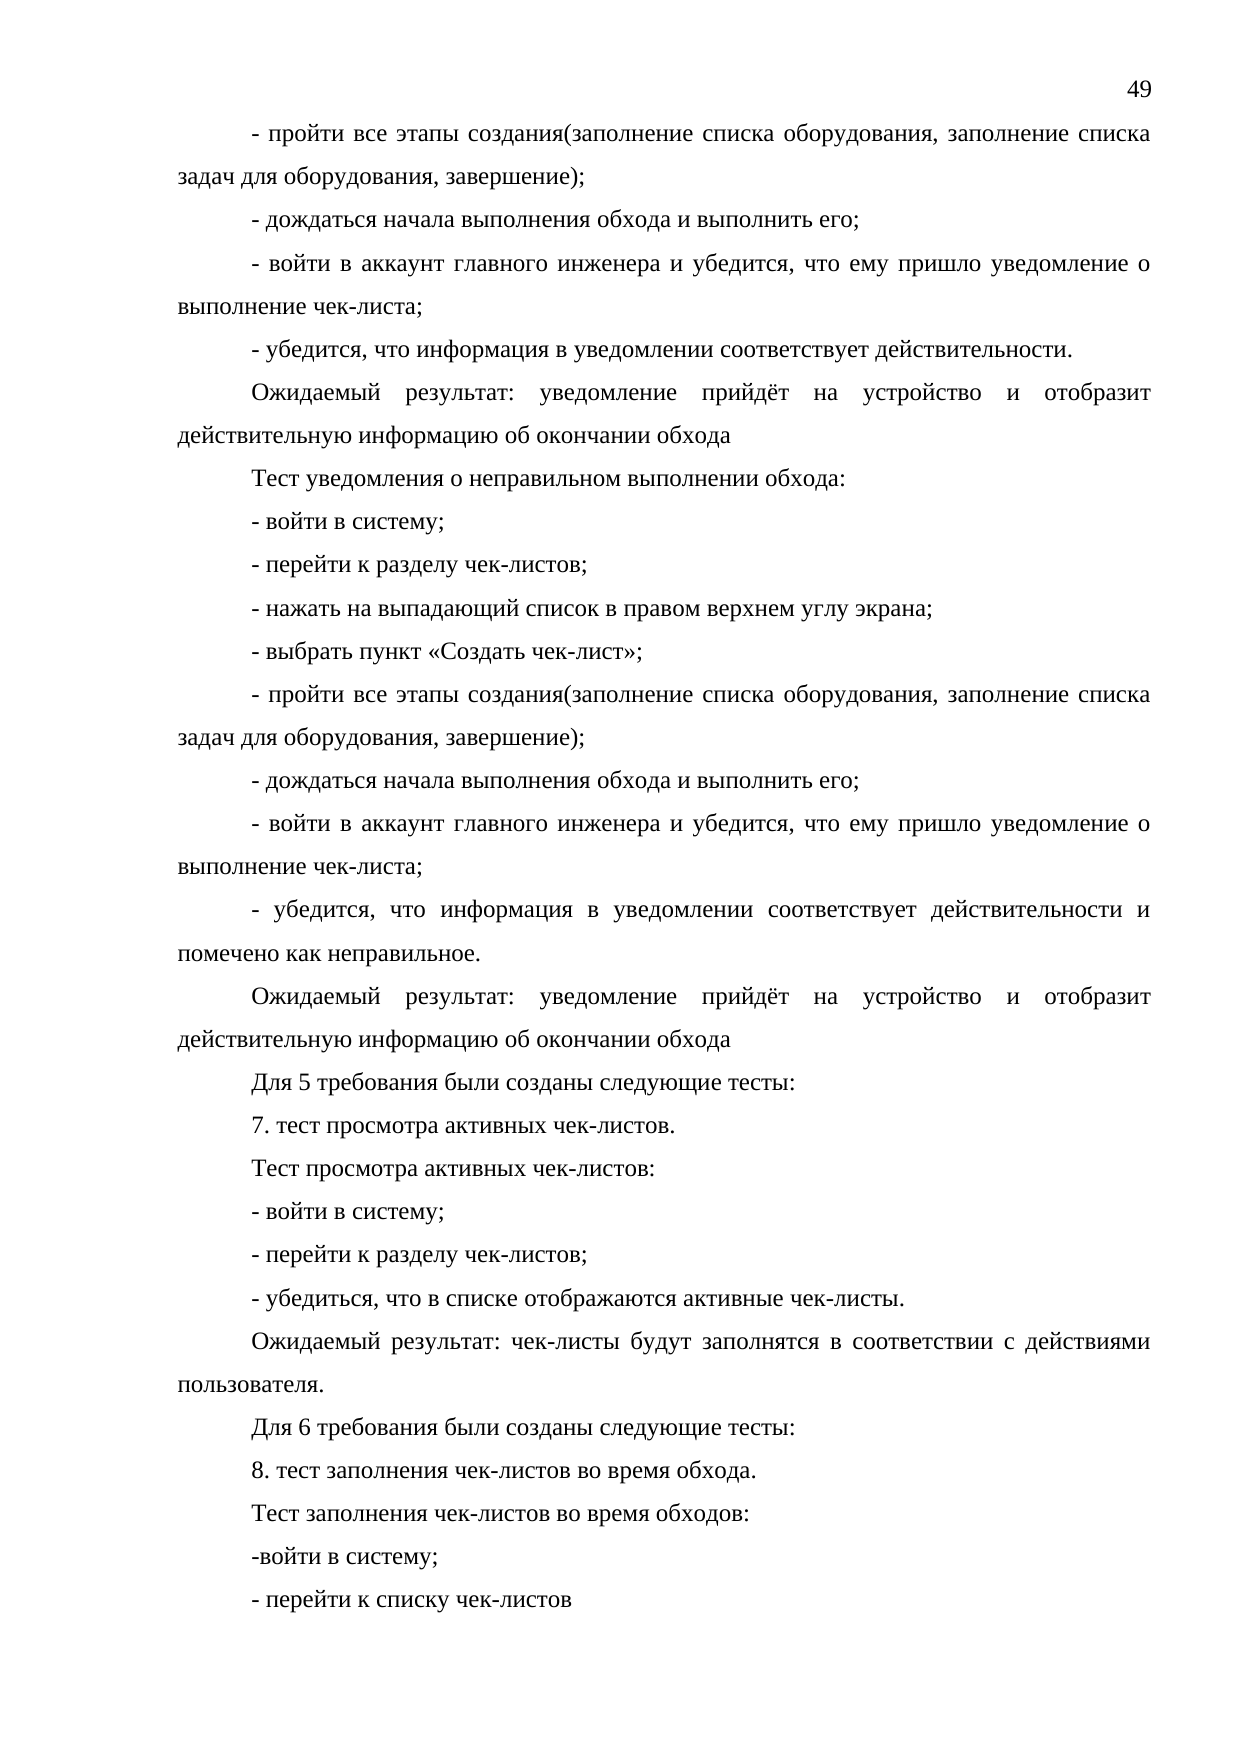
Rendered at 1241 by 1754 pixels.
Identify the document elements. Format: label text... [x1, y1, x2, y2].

text Для 6 требования были созданы следующие тесты: [177, 1412, 1152, 1441]
text - пройти все этапы создания(заполнение списка оборудования, заполнение списка задач для оборудования, завершение); [177, 679, 1152, 751]
text Ожидаемый результат: чек-листы будут заполнятся в соответствии с действиями пользователя. [177, 1326, 1152, 1398]
text Тест заполнения чек-листов во время обходов: [177, 1498, 1152, 1527]
text - войти в аккаунт главного инженера и убедится, что ему пришло уведомление о выполнение чек-листа; [177, 808, 1152, 880]
text - убедиться, что в списке отображаются активные чек-листы. [177, 1283, 1152, 1311]
text Ожидаемый результат: уведомление прийдёт на устройство и отобразит действительную информацию об окончании обхода [177, 377, 1152, 449]
text - нажать на выпадающий список в правом верхнем углу экрана; [177, 593, 1152, 621]
text - войти в систему; [177, 1196, 1152, 1225]
text 8. тест заполнения чек-листов во время обхода. [177, 1455, 1152, 1484]
text - дождаться начала выполнения обхода и выполнить его; [177, 204, 1152, 233]
text - выбрать пункт «Создать чек-лист»; [177, 636, 1152, 664]
text - дождаться начала выполнения обхода и выполнить его; [177, 765, 1152, 794]
text - убедится, что информация в уведомлении соответствует действительности и помечено как неправильное. [177, 894, 1152, 966]
text Ожидаемый результат: уведомление прийдёт на устройство и отобразит действительную информацию об окончании обхода [177, 981, 1152, 1053]
text Тест уведомления о неправильном выполнении обхода: [177, 463, 1152, 492]
text - пройти все этапы создания(заполнение списка оборудования, заполнение списка задач для оборудования, завершение); [177, 118, 1152, 190]
text - убедится, что информация в уведомлении соответствует действительности. [177, 334, 1152, 363]
text - войти в систему; [177, 506, 1152, 535]
text Для 5 требования были созданы следующие тесты: [177, 1067, 1152, 1096]
text Тест просмотра активных чек-листов: [177, 1153, 1152, 1182]
text - войти в аккаунт главного инженера и убедится, что ему пришло уведомление о выполнение чек-листа; [177, 248, 1152, 319]
text - перейти к разделу чек-листов; [177, 1239, 1152, 1268]
text -войти в систему; [177, 1541, 1152, 1570]
text - перейти к списку чек-листов [177, 1584, 1152, 1613]
text 7. тест просмотра активных чек-листов. [177, 1110, 1152, 1139]
text - перейти к разделу чек-листов; [177, 549, 1152, 578]
